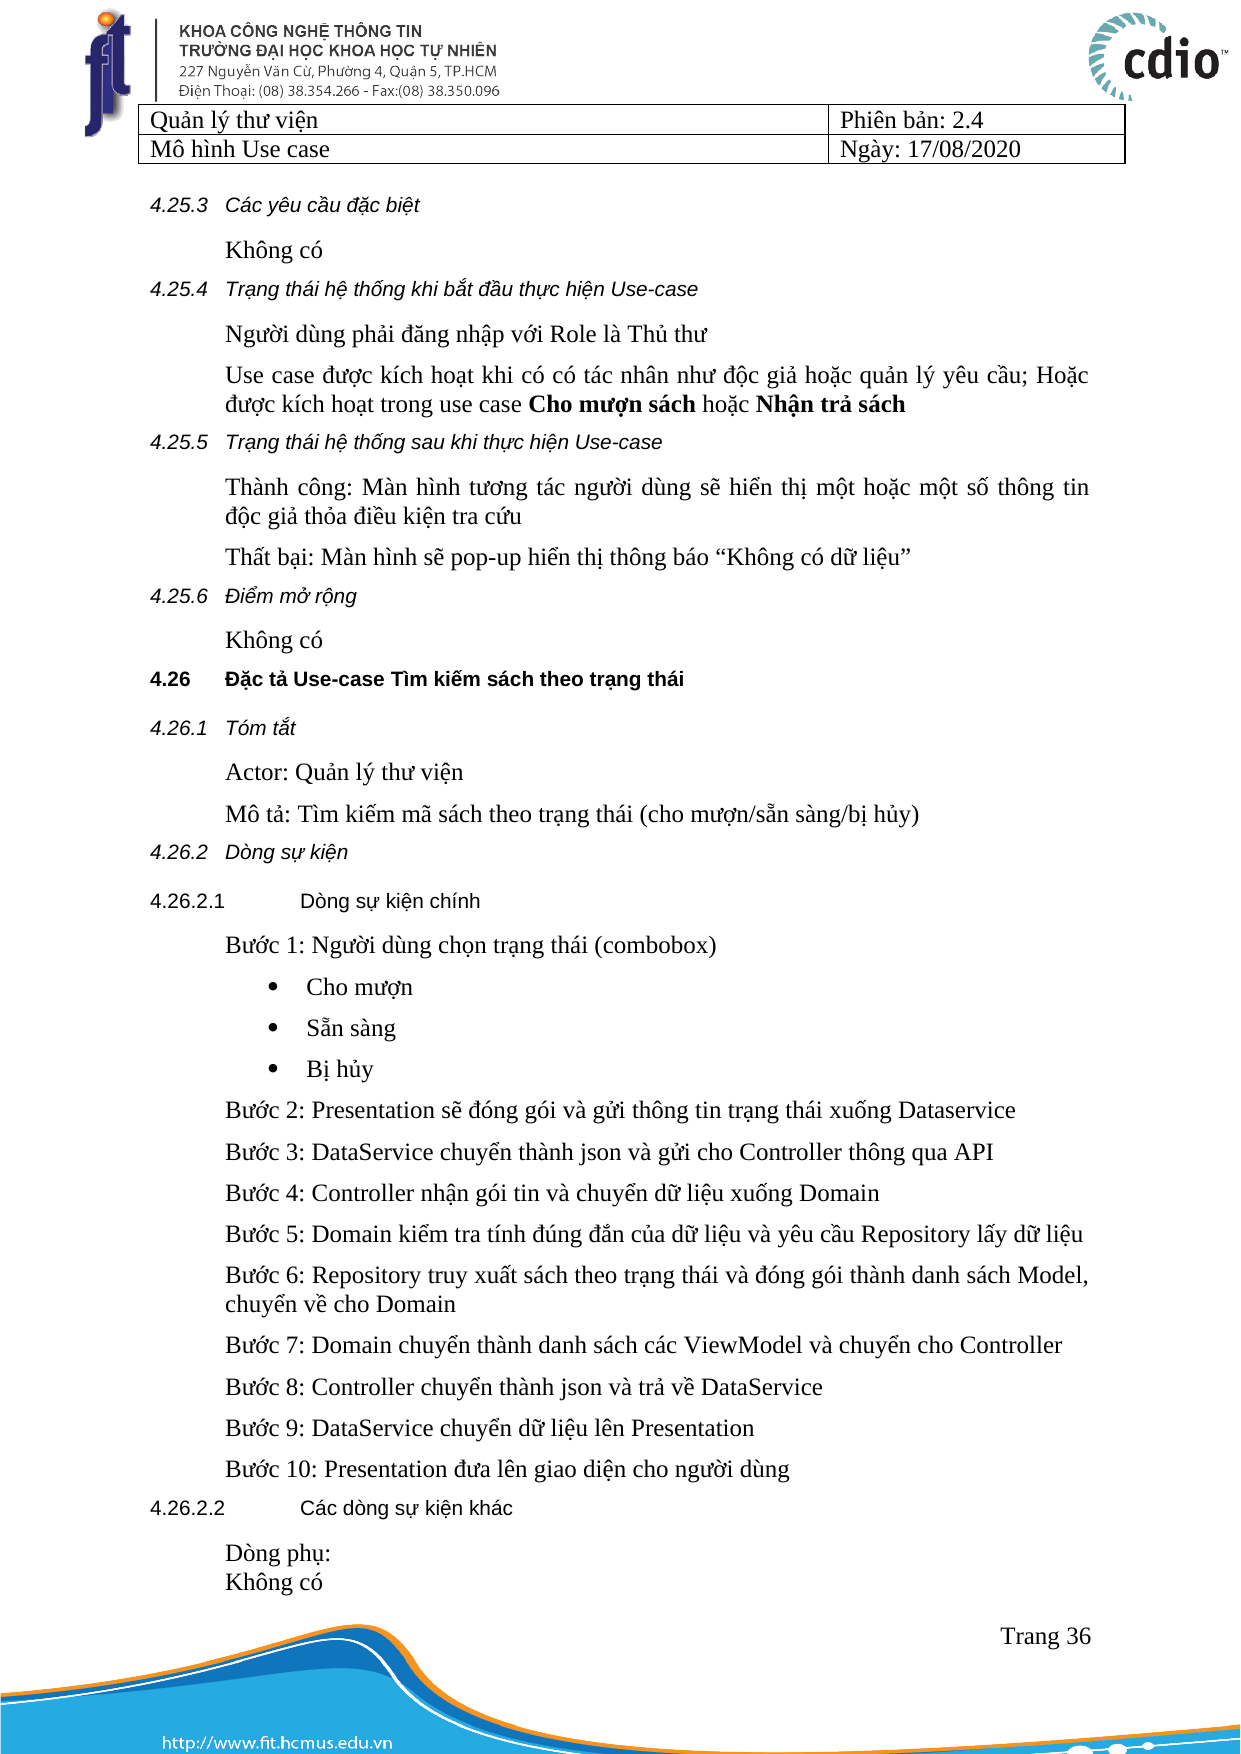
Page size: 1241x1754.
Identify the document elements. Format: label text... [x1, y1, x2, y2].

subtitle Các dòng sự kiện khác [150, 1496, 1090, 1519]
text Không có [225, 626, 1090, 654]
picture [139, 135, 828, 161]
list Sẵn sàng [269, 1013, 1090, 1042]
picture [829, 105, 1124, 134]
text Thất bại: Màn hình sẽ pop-up hiển thị thông báo “Không có dữ liệu” [225, 542, 1090, 571]
picture [0, 1621, 1241, 1754]
picture [61, 1, 1241, 161]
picture [829, 135, 1124, 161]
subtitle Các yêu cầu đặc biệt [150, 193, 1090, 217]
text Bước 6: Repository truy xuất sách theo trạng thái và đóng gói thành danh sách Model, chuyển về cho Domain [225, 1261, 1090, 1318]
text Người dùng phải đăng nhập với Role là Thủ thư [225, 319, 1090, 347]
subtitle Tóm tắt [150, 715, 1090, 739]
text Bước 7: Domain chuyển thành danh sách các ViewModel và chuyển cho Controller [225, 1331, 1090, 1359]
subtitle Điểm mở rộng [150, 583, 1090, 607]
text Bước 1: Người dùng chọn trạng thái (combobox) [225, 931, 1090, 959]
text Bước 5: Domain kiểm tra tính đúng đắn của dữ liệu và yêu cầu Repository lấy dữ liệu [225, 1219, 1090, 1248]
text Bước 8: Controller chuyển thành json và trả về DataService [225, 1372, 1090, 1401]
text Bước 10: Presentation đưa lên giao diện cho người dùng [225, 1454, 1090, 1483]
text Thành công: Màn hình tương tác người dùng sẽ hiển thị một hoặc một số thông tin độc giả thỏa điều kiện tra cứu [225, 472, 1090, 530]
subtitle Dòng sự kiện chính [150, 888, 1090, 912]
picture [139, 105, 828, 134]
text Không có [150, 1567, 1090, 1595]
subtitle Trạng thái hệ thống khi bắt đầu thực hiện Use-case [150, 277, 1090, 301]
text Use case được kích hoạt khi có có tác nhân như độc giả hoặc quản lý yêu cầu; Hoặc được kích hoạt trong use case Cho mượn sách hoặc Nhận trả sách [225, 360, 1090, 417]
subtitle Đặc tả Use-case Tìm kiếm sách theo trạng thái [150, 667, 1090, 691]
subtitle Trạng thái hệ thống sau khi thực hiện Use-case [150, 430, 1090, 454]
list Bị hủy [269, 1054, 1090, 1083]
text Dòng phụ: [150, 1538, 1090, 1567]
text Bước 4: Controller nhận gói tin và chuyển dữ liệu xuống Domain [225, 1178, 1090, 1207]
subtitle Dòng sự kiện [150, 840, 1090, 864]
list Cho mượn [269, 972, 1090, 1001]
text Bước 9: DataService chuyển dữ liệu lên Presentation [225, 1413, 1090, 1442]
text Mô tả: Tìm kiếm mã sách theo trạng thái (cho mượn/sẵn sàng/bị hủy) [225, 799, 1090, 827]
text Bước 3: DataService chuyển thành json và gửi cho Controller thông qua API [225, 1137, 1090, 1166]
text Không có [225, 235, 1090, 264]
text Actor: Quản lý thư viện [225, 757, 1090, 786]
text Bước 2: Presentation sẽ đóng gói và gửi thông tin trạng thái xuống Dataservice [225, 1096, 1090, 1124]
